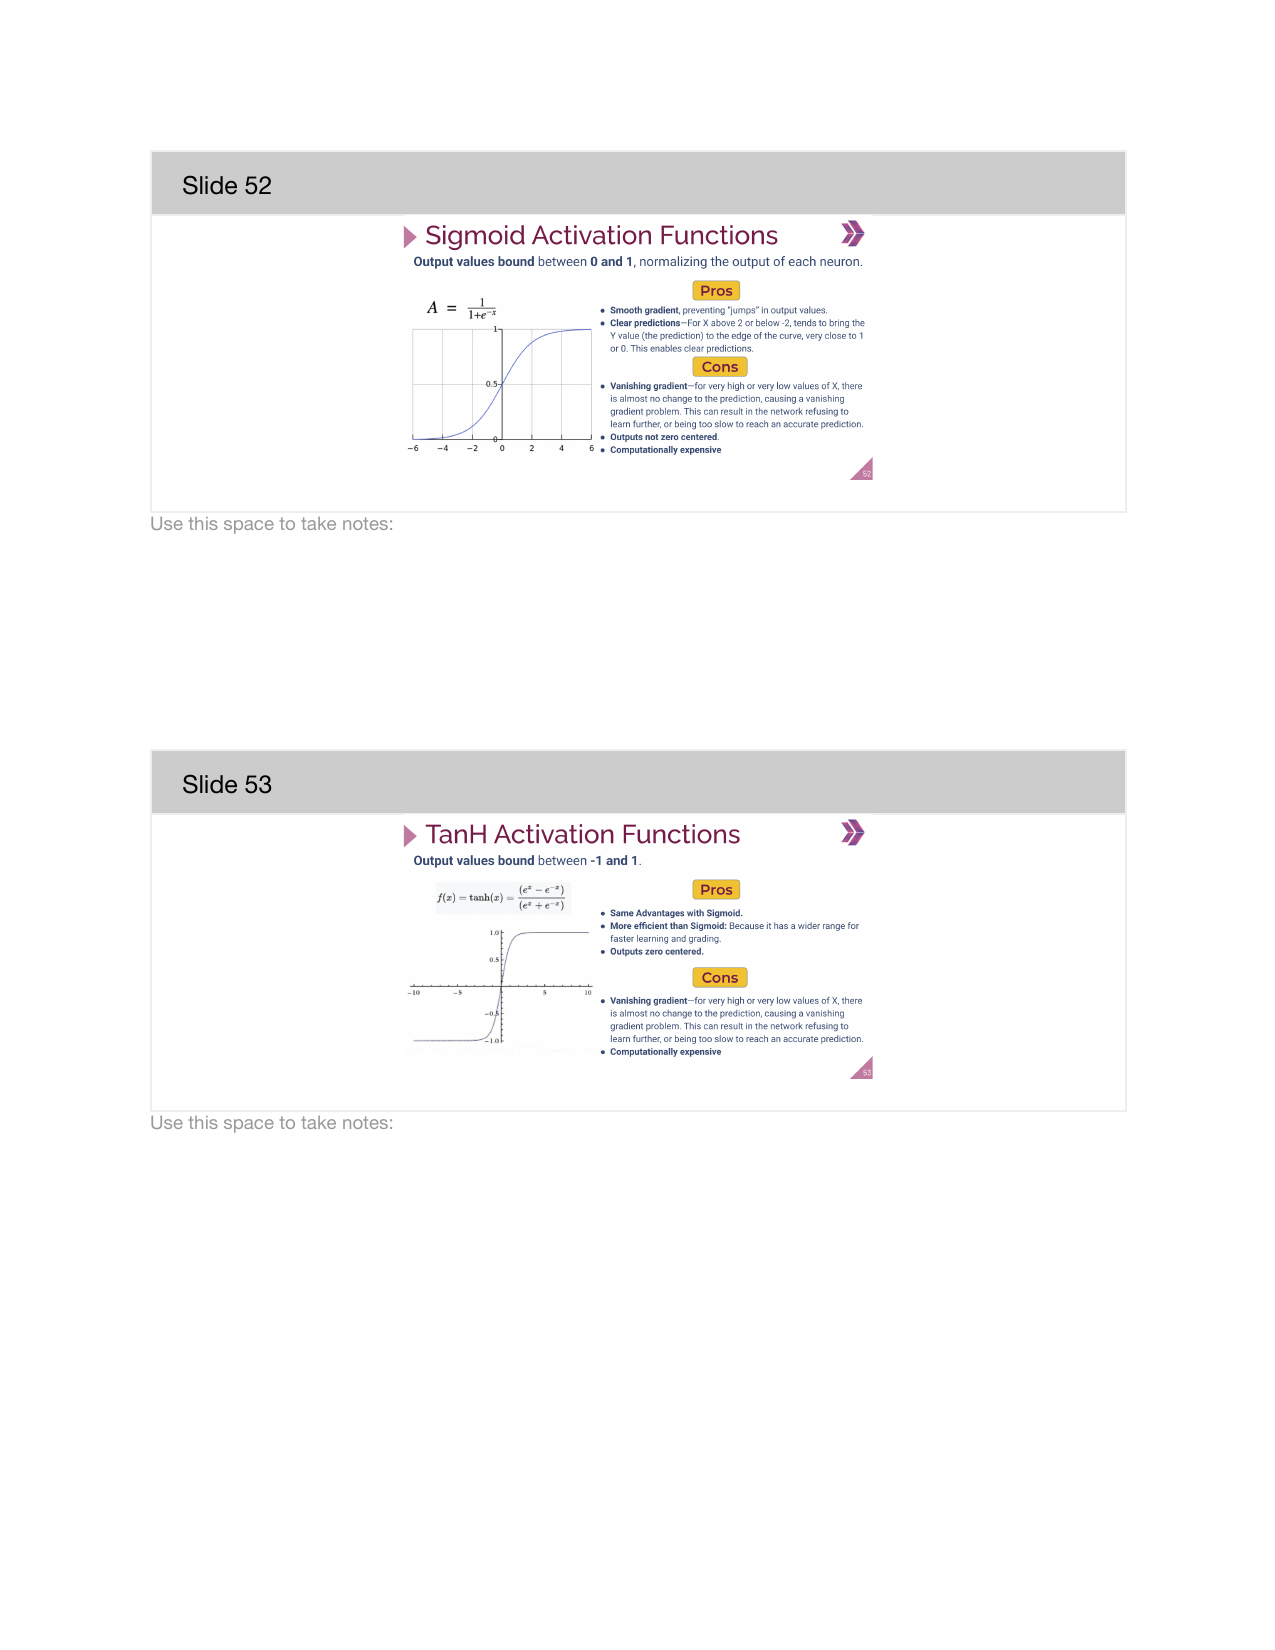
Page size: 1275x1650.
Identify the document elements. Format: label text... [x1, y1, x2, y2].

picture [403, 814, 873, 1079]
picture [403, 215, 873, 480]
table_cell [152, 815, 1125, 1110]
table_cell [152, 216, 1125, 511]
text Use this space to take notes: [150, 513, 1125, 536]
table_header Slide 52 [152, 152, 1125, 214]
table_header Slide 53 [152, 751, 1125, 813]
text Use this space to take notes: [150, 1112, 1125, 1135]
